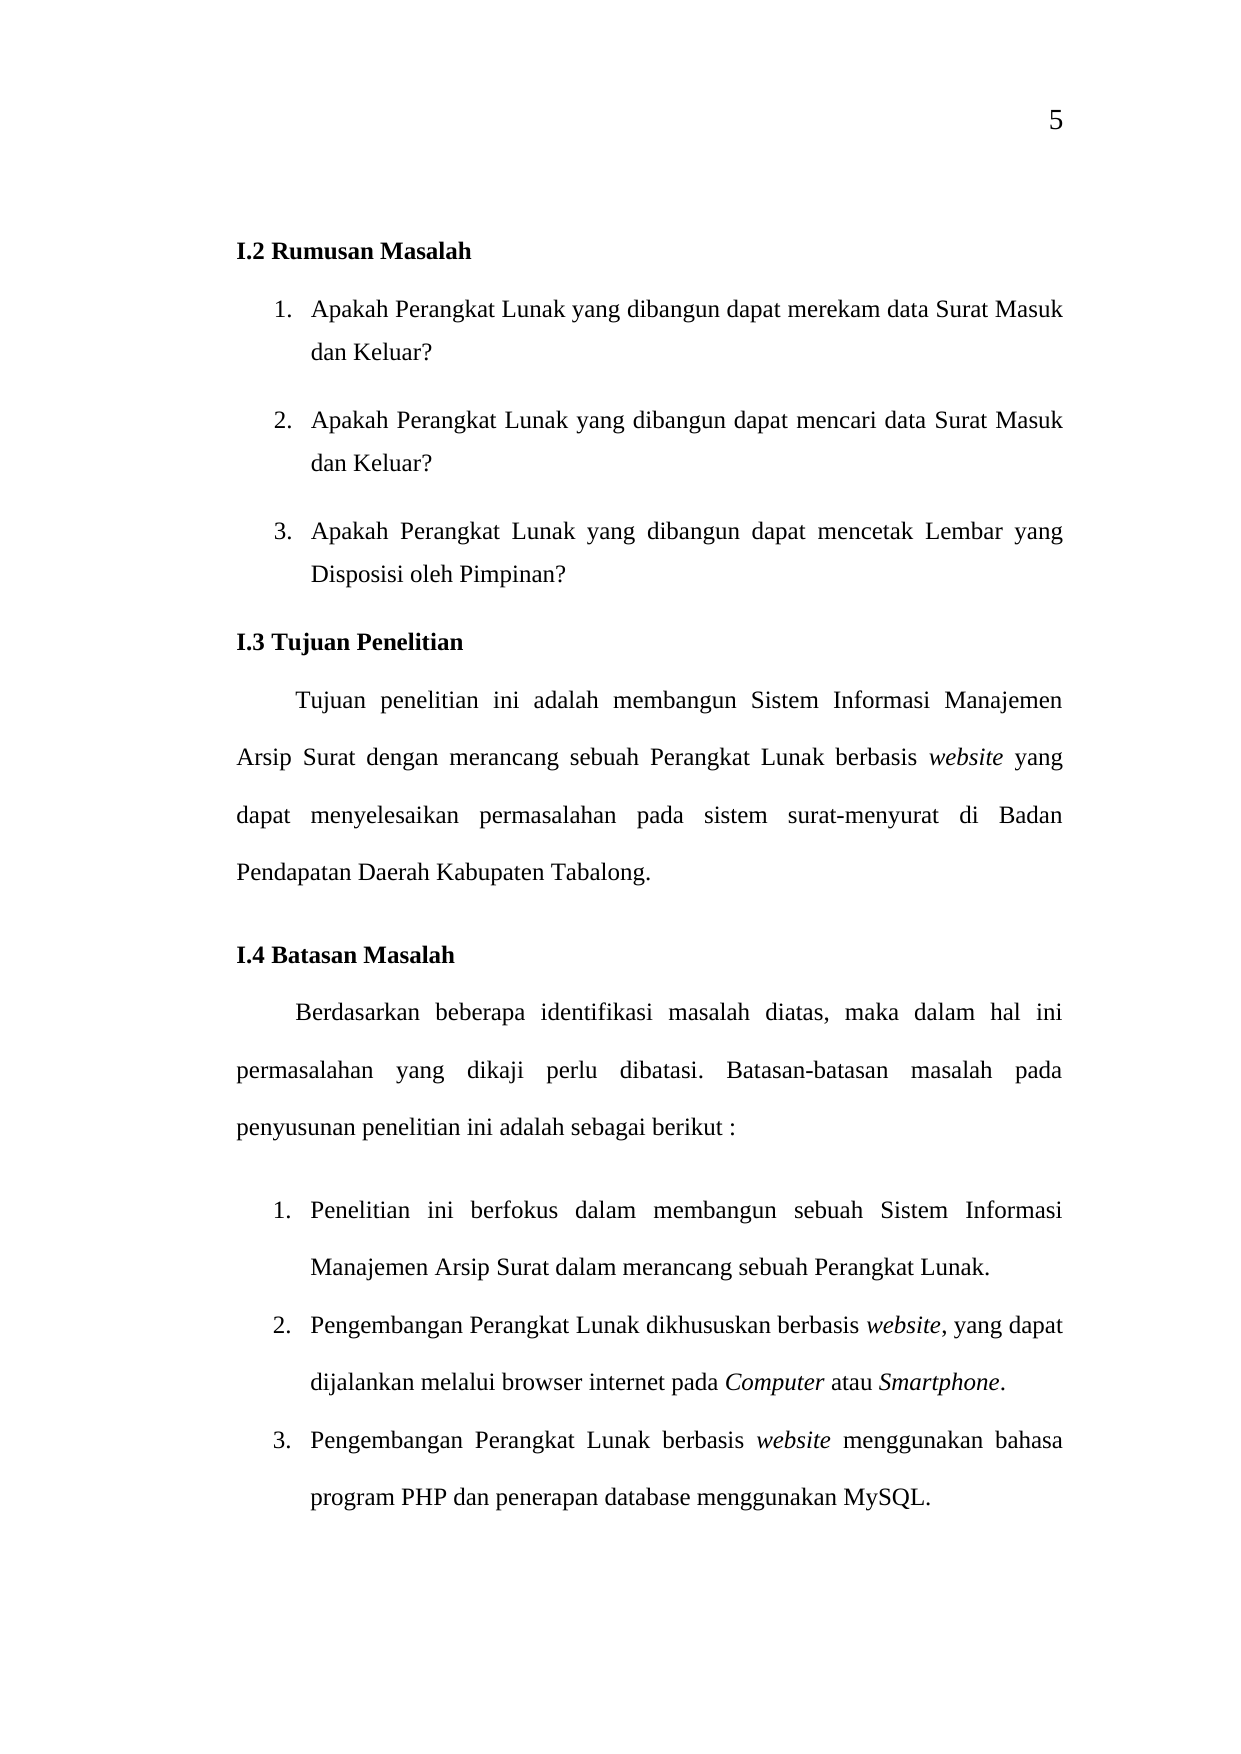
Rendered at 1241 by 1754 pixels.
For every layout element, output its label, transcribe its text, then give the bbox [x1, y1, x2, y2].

text Berdasarkan beberapa identifikasi masalah diatas, maka dalam hal ini permasalahan yang dikaji perlu dibatasi. Batasan-batasan masalah pada penyusunan penelitian ini adalah sebagai berikut : [236, 997, 1063, 1141]
subtitle Tujuan Penelitian [236, 627, 1063, 656]
list Apakah Perangkat Lunak yang dibangun dapat mencetak Lembar yang Disposisi oleh Pimpinan? [273, 516, 1063, 588]
list Apakah Perangkat Lunak yang dibangun dapat mencari data Surat Masuk dan Keluar? [273, 405, 1063, 477]
text Tujuan penelitian ini adalah membangun Sistem Informasi Manajemen Arsip Surat dengan merancang sebuah Perangkat Lunak berbasis website yang dapat menyelesaikan permasalahan pada sistem surat-menyurat di Badan Pendapatan Daerah Kabupaten Tabalong. [236, 685, 1063, 886]
list Pengembangan Perangkat Lunak dikhususkan berbasis website, yang dapat dijalankan melalui browser internet pada Computer atau Smartphone. [273, 1310, 1063, 1396]
list Penelitian ini berfokus dalam membangun sebuah Sistem Informasi Manajemen Arsip Surat dalam merancang sebuah Perangkat Lunak. [273, 1195, 1063, 1281]
subtitle Batasan Masalah [236, 940, 1063, 969]
list Apakah Perangkat Lunak yang dibangun dapat merekam data Surat Masuk dan Keluar? [273, 294, 1063, 366]
subtitle Rumusan Masalah [236, 236, 1063, 265]
list Pengembangan Perangkat Lunak berbasis website menggunakan bahasa program PHP dan penerapan database menggunakan MySQL. [273, 1425, 1063, 1511]
